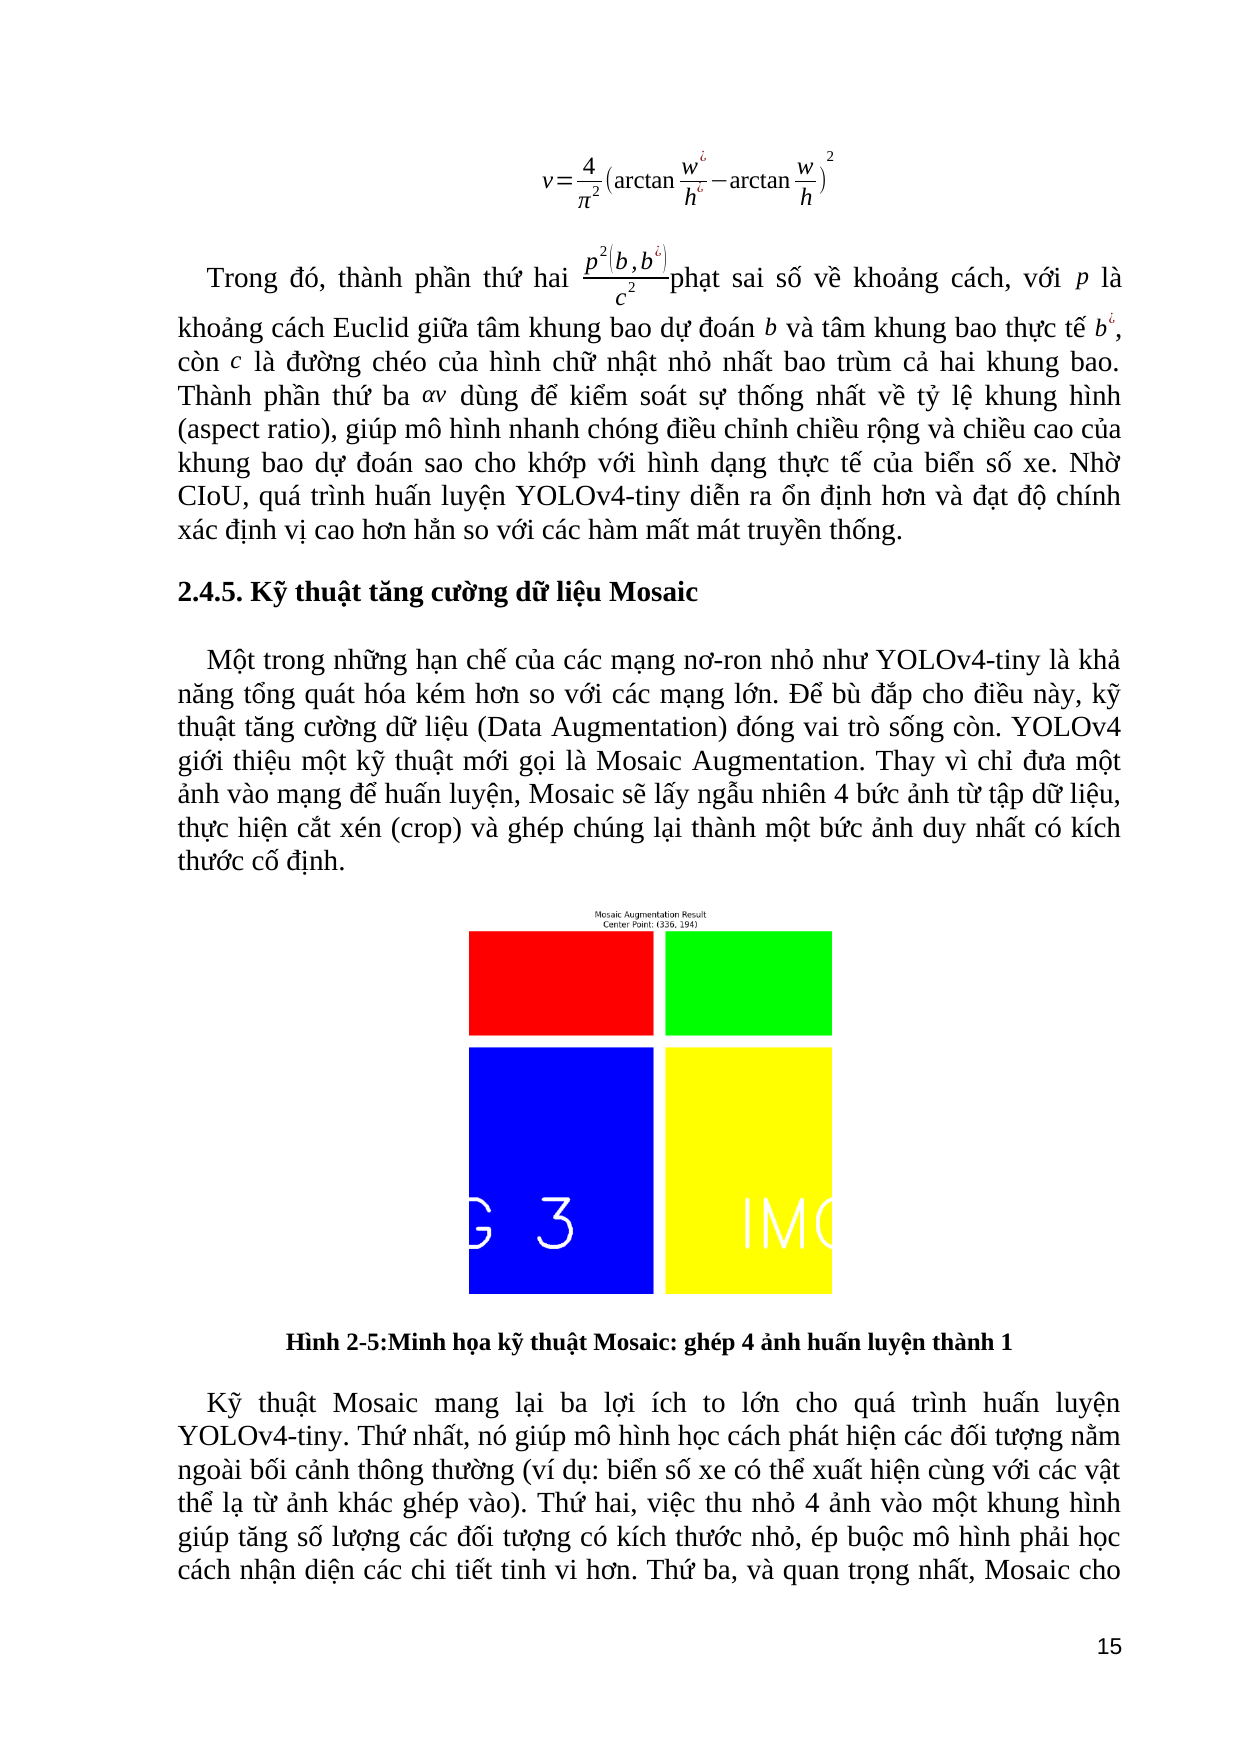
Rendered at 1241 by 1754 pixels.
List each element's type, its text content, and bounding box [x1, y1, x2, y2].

text Trong đó, thành phần thứ hai phạt sai số về khoảng cách, với là khoảng cách Euclid giữa tâm khung bao dự đoán và tâm khung bao thực tế , còn là đường chéo của hình chữ nhật nhỏ nhất bao trùm cả hai khung bao. Thành phần thứ ba dùng để kiểm soát sự thống nhất về tỷ lệ khung hình (aspect ratio), giúp mô hình nhanh chóng điều chỉnh chiều rộng và chiều cao của khung bao dự đoán sao cho khớp với hình dạng thực tế của biển số xe. Nhờ CIoU, quá trình huấn luyện YOLOv4-tiny diễn ra ổn định hơn và đạt độ chính xác định vị cao hơn hẳn so với các hàm mất mát truyền thống. [177, 243, 1122, 545]
text Một trong những hạn chế của các mạng nơ-ron nhỏ như YOLOv4-tiny là khả năng tổng quát hóa kém hơn so với các mạng lớn. Để bù đắp cho điều này, kỹ thuật tăng cường dữ liệu (Data Augmentation) đóng vai trò sống còn. YOLOv4 giới thiệu một kỹ thuật mới gọi là Mosaic Augmentation. Thay vì chỉ đưa một ảnh vào mạng để huấn luyện, Mosaic sẽ lấy ngẫu nhiên 4 bức ảnh từ tập dữ liệu, thực hiện cắt xén (crop) và ghép chúng lại thành một bức ảnh duy nhất có kích thước cố định. [177, 642, 1122, 877]
picture [464, 906, 836, 1298]
text Hình 2-5:Minh họa kỹ thuật Mosaic: ghép 4 ảnh huấn luyện thành 1 [177, 1327, 1122, 1356]
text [177, 1385, 1122, 1586]
subtitle 2.4.5. Kỹ thuật tăng cường dữ liệu Mosaic [177, 574, 1122, 608]
